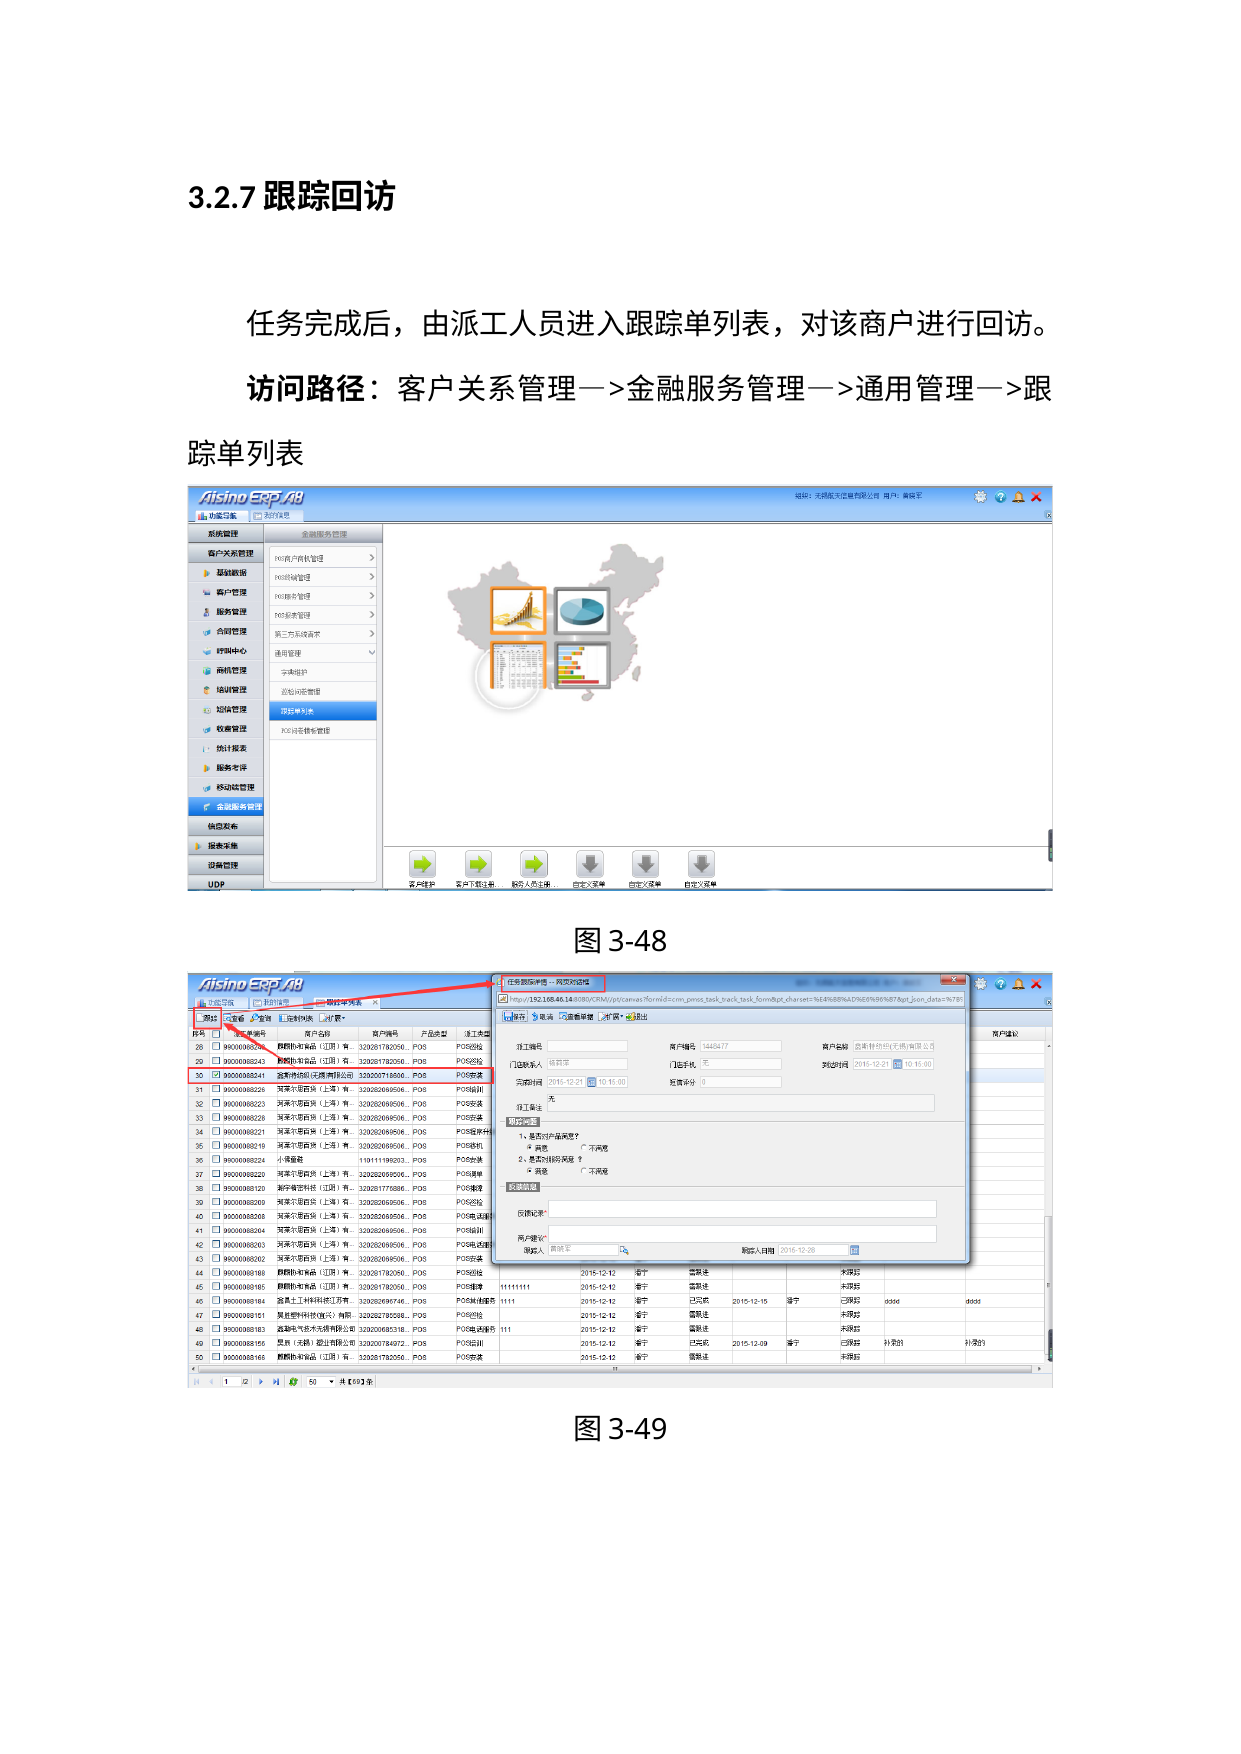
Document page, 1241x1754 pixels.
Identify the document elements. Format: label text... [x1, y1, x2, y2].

text 任务完成后，由派工人员进入跟踪单列表，对该商户进行回访。 [187, 289, 1053, 354]
text 访问路径：客户关系管理—>金融服务管理—>通用管理—>跟踪单列表 [187, 354, 1053, 484]
subtitle 3.2.7 跟踪回访 [187, 162, 1053, 227]
text 图3-48 [187, 907, 1053, 971]
text 图3-49 [187, 1394, 1053, 1459]
picture [187, 484, 1053, 891]
picture [187, 971, 1053, 1388]
